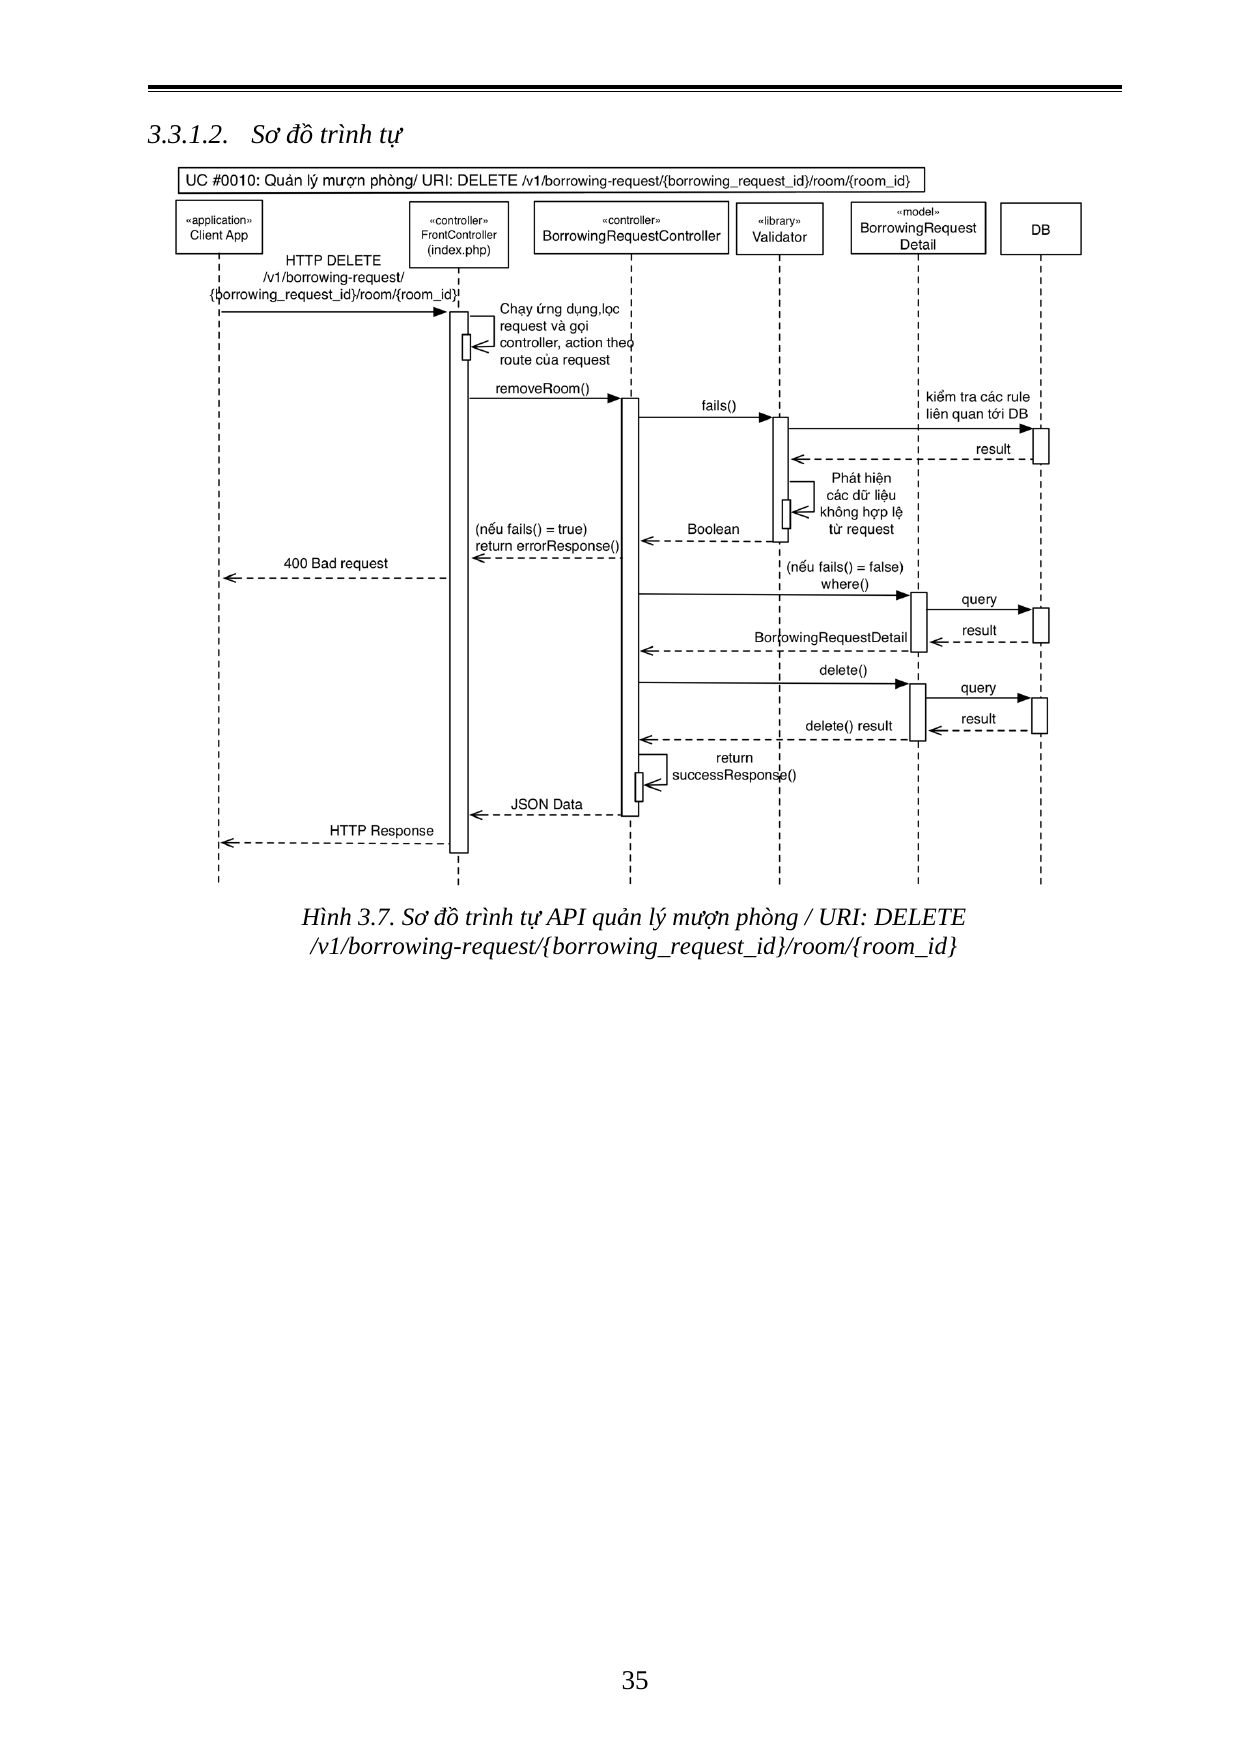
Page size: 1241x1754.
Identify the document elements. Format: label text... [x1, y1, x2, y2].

picture [173, 164, 1097, 887]
subtitle Sơ đồ trình tự [148, 118, 1122, 149]
